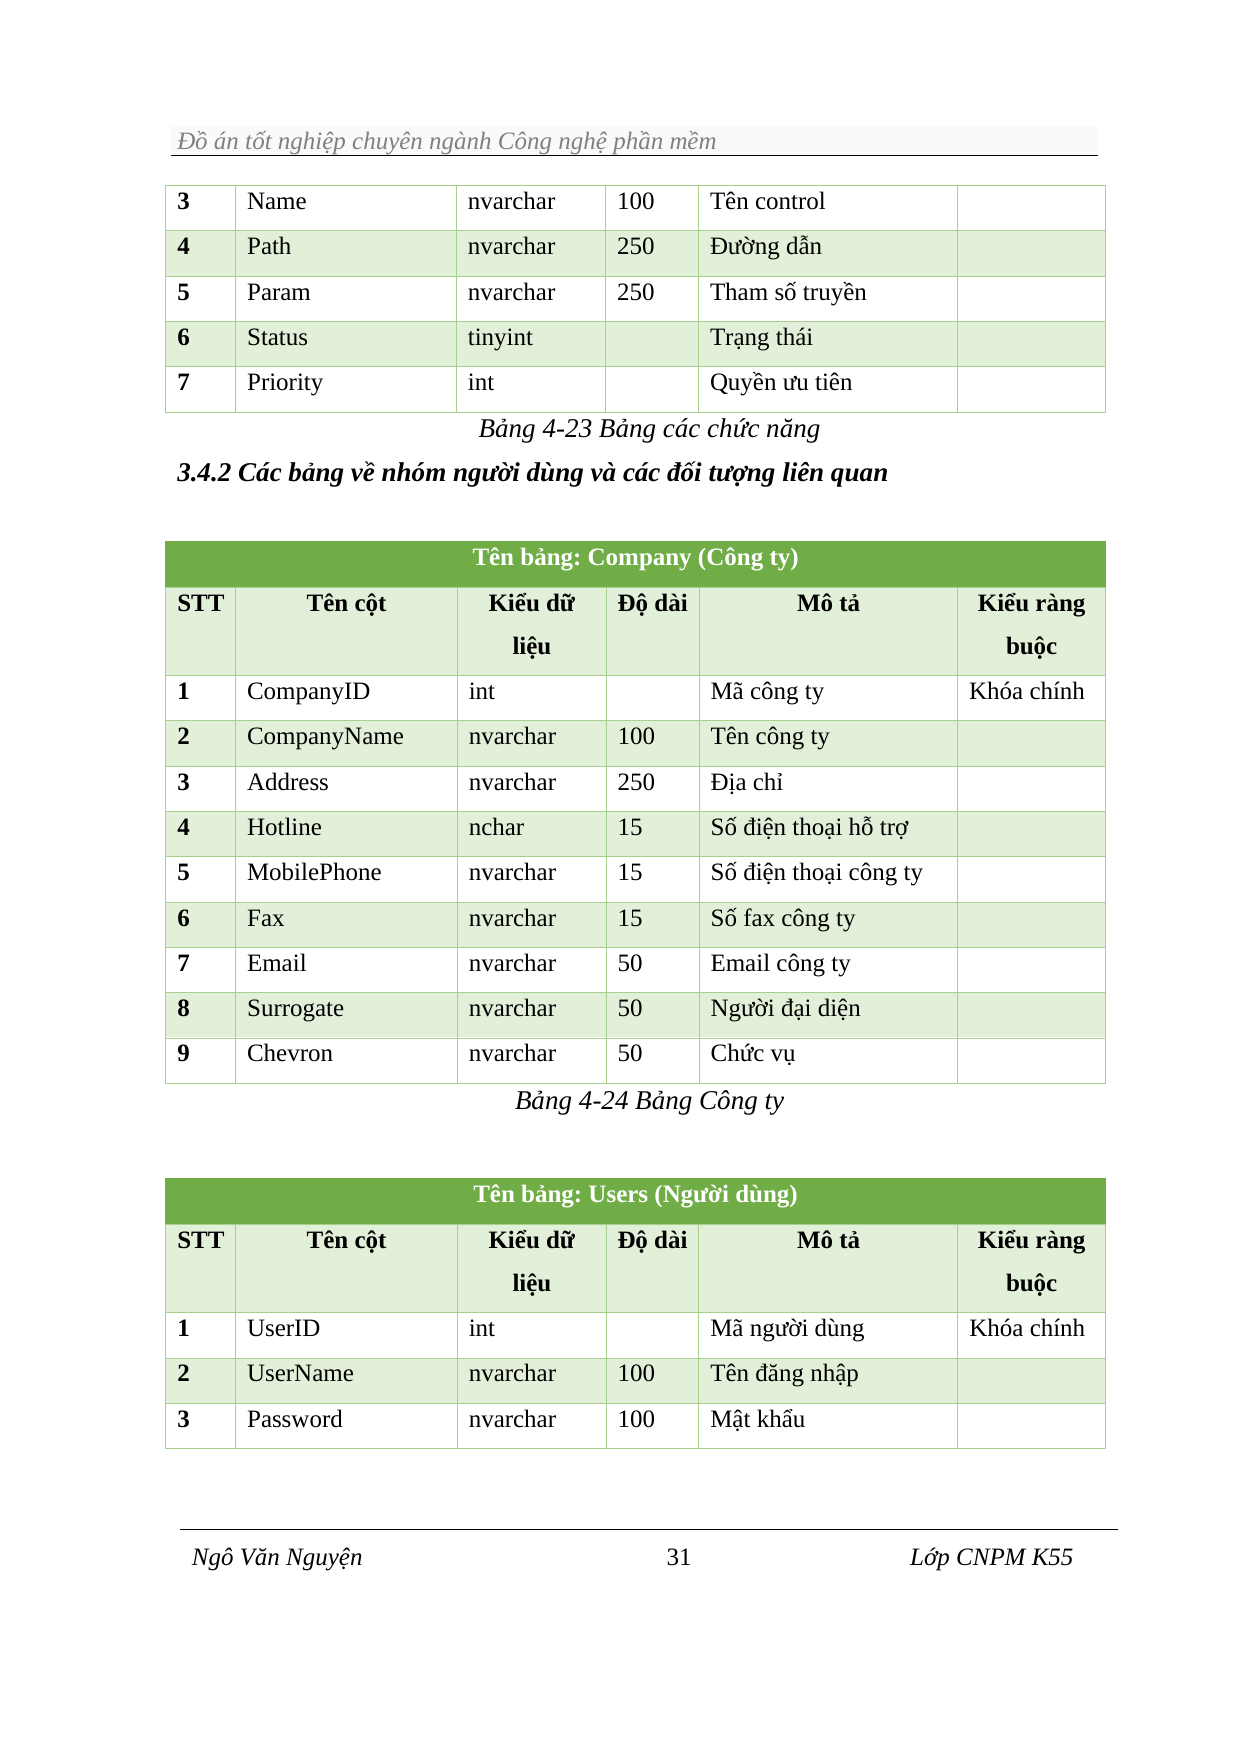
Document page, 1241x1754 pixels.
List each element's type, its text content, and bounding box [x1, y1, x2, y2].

table_cell [958, 1039, 1105, 1083]
table_cell 100 [606, 186, 698, 230]
table_cell nvarchar [458, 721, 606, 766]
table_cell nvarchar [457, 231, 605, 276]
table_cell Param [236, 277, 456, 321]
table_cell Chevron [236, 1039, 457, 1083]
table_cell Name [236, 186, 456, 230]
table_cell 5 [166, 277, 235, 321]
table_cell MobilePhone [236, 857, 457, 902]
table_cell Mô tả [699, 1225, 957, 1312]
table_cell 3 [166, 767, 235, 811]
table_cell [958, 1404, 1105, 1448]
table_cell Quyền ưu tiên [699, 367, 957, 412]
table_cell 50 [607, 1039, 699, 1083]
table_cell nvarchar [458, 1039, 606, 1083]
table_cell UserName [236, 1359, 457, 1403]
table_cell [606, 367, 698, 412]
table_cell Priority [236, 367, 456, 412]
table_cell Người đại diện [700, 993, 957, 1037]
table_cell [958, 993, 1105, 1037]
table_cell Độ dài [607, 1225, 698, 1312]
table_cell Kiểu ràng buộc [958, 588, 1105, 675]
table_cell 7 [166, 948, 235, 992]
table_cell Số fax công ty [700, 903, 957, 947]
table_cell Kiểu ràng buộc [958, 1225, 1105, 1312]
table_cell 15 [607, 812, 699, 856]
table_cell int [458, 676, 606, 720]
table_cell Mô tả [700, 588, 957, 675]
table_cell Kiểu dữ liệu [458, 588, 606, 675]
table_cell Email công ty [700, 948, 957, 992]
table_cell [958, 767, 1105, 811]
table_cell Kiểu dữ liệu [458, 1225, 606, 1312]
table_cell 100 [607, 721, 699, 766]
table_cell Surrogate [236, 993, 457, 1037]
table_cell nvarchar [457, 186, 605, 230]
table_cell [958, 186, 1105, 230]
table_cell Mật khẩu [699, 1404, 957, 1448]
table_cell 8 [166, 993, 235, 1037]
table_cell Hotline [236, 812, 457, 856]
table_cell int [457, 367, 605, 412]
table_cell nvarchar [458, 767, 606, 811]
table_cell [958, 277, 1105, 321]
table_cell 1 [166, 676, 235, 720]
table_cell 15 [607, 857, 699, 902]
table_cell 250 [606, 231, 698, 276]
table_cell [958, 903, 1105, 947]
table_cell tinyint [457, 322, 605, 366]
table_cell [958, 857, 1105, 902]
table_cell Tên đăng nhập [699, 1359, 957, 1403]
table_cell [958, 812, 1105, 856]
table_cell nvarchar [457, 277, 605, 321]
table_cell 4 [166, 812, 235, 856]
table_cell Email [236, 948, 457, 992]
table_cell 1 [166, 1313, 235, 1357]
table_cell Đường dẫn [699, 231, 957, 276]
table_cell Tên cột [236, 588, 457, 675]
table_cell [958, 1359, 1105, 1403]
table_cell [607, 676, 699, 720]
table_header Tên bảng: Company (Công ty) [166, 542, 1105, 587]
table_cell Tên cột [236, 1225, 457, 1312]
table_cell [958, 322, 1105, 366]
table_cell 15 [607, 903, 699, 947]
table_cell nchar [458, 812, 606, 856]
table_cell 6 [166, 903, 235, 947]
subtitle Các bảng về nhóm người dùng và các đối tượng liên quan [177, 456, 1122, 487]
table_cell nvarchar [458, 903, 606, 947]
table_cell Address [236, 767, 457, 811]
table_cell Chức vụ [700, 1039, 957, 1083]
table_cell Password [236, 1404, 457, 1448]
table_cell STT [166, 588, 235, 675]
table_cell 50 [607, 948, 699, 992]
table_cell Path [236, 231, 456, 276]
table_cell CompanyName [236, 721, 457, 766]
table_cell nvarchar [458, 1404, 606, 1448]
table_cell Trạng thái [699, 322, 957, 366]
table_cell [606, 322, 698, 366]
table_cell 5 [166, 857, 235, 902]
table_cell 100 [607, 1404, 698, 1448]
table_cell [958, 948, 1105, 992]
table_cell CompanyID [236, 676, 457, 720]
table_cell Số điện thoại công ty [700, 857, 957, 902]
table_cell Số điện thoại hỗ trợ [700, 812, 957, 856]
table_cell 2 [166, 1359, 235, 1403]
table_cell 250 [607, 767, 699, 811]
table_cell STT [166, 1225, 235, 1312]
table_cell Mã công ty [700, 676, 957, 720]
table_cell UserID [236, 1313, 457, 1357]
table_cell Tên control [699, 186, 957, 230]
table_cell Khóa chính [958, 1313, 1105, 1357]
table_cell Tham số truyền [699, 277, 957, 321]
table_cell 100 [607, 1359, 698, 1403]
table_cell Status [236, 322, 456, 366]
table_cell [958, 721, 1105, 766]
table_cell nvarchar [458, 857, 606, 902]
table_cell nvarchar [458, 1359, 606, 1403]
table_cell 6 [166, 322, 235, 366]
table_cell nvarchar [458, 948, 606, 992]
table_cell nvarchar [458, 993, 606, 1037]
table_cell 9 [166, 1039, 235, 1083]
table_cell 3 [166, 186, 235, 230]
table_cell [607, 1313, 698, 1357]
table_cell 4 [166, 231, 235, 276]
table_cell Tên công ty [700, 721, 957, 766]
table_cell 2 [166, 721, 235, 766]
table_cell Khóa chính [958, 676, 1105, 720]
table_cell [958, 231, 1105, 276]
table_cell Độ dài [607, 588, 699, 675]
table_cell 3 [166, 1404, 235, 1448]
table_cell Mã người dùng [699, 1313, 957, 1357]
table_header Tên bảng: Users (Người dùng) [166, 1179, 1105, 1224]
table_cell int [458, 1313, 606, 1357]
table_cell Fax [236, 903, 457, 947]
table_cell 250 [606, 277, 698, 321]
table_cell [958, 367, 1105, 412]
table_cell Địa chỉ [700, 767, 957, 811]
table_cell 7 [166, 367, 235, 412]
table_cell 50 [607, 993, 699, 1037]
